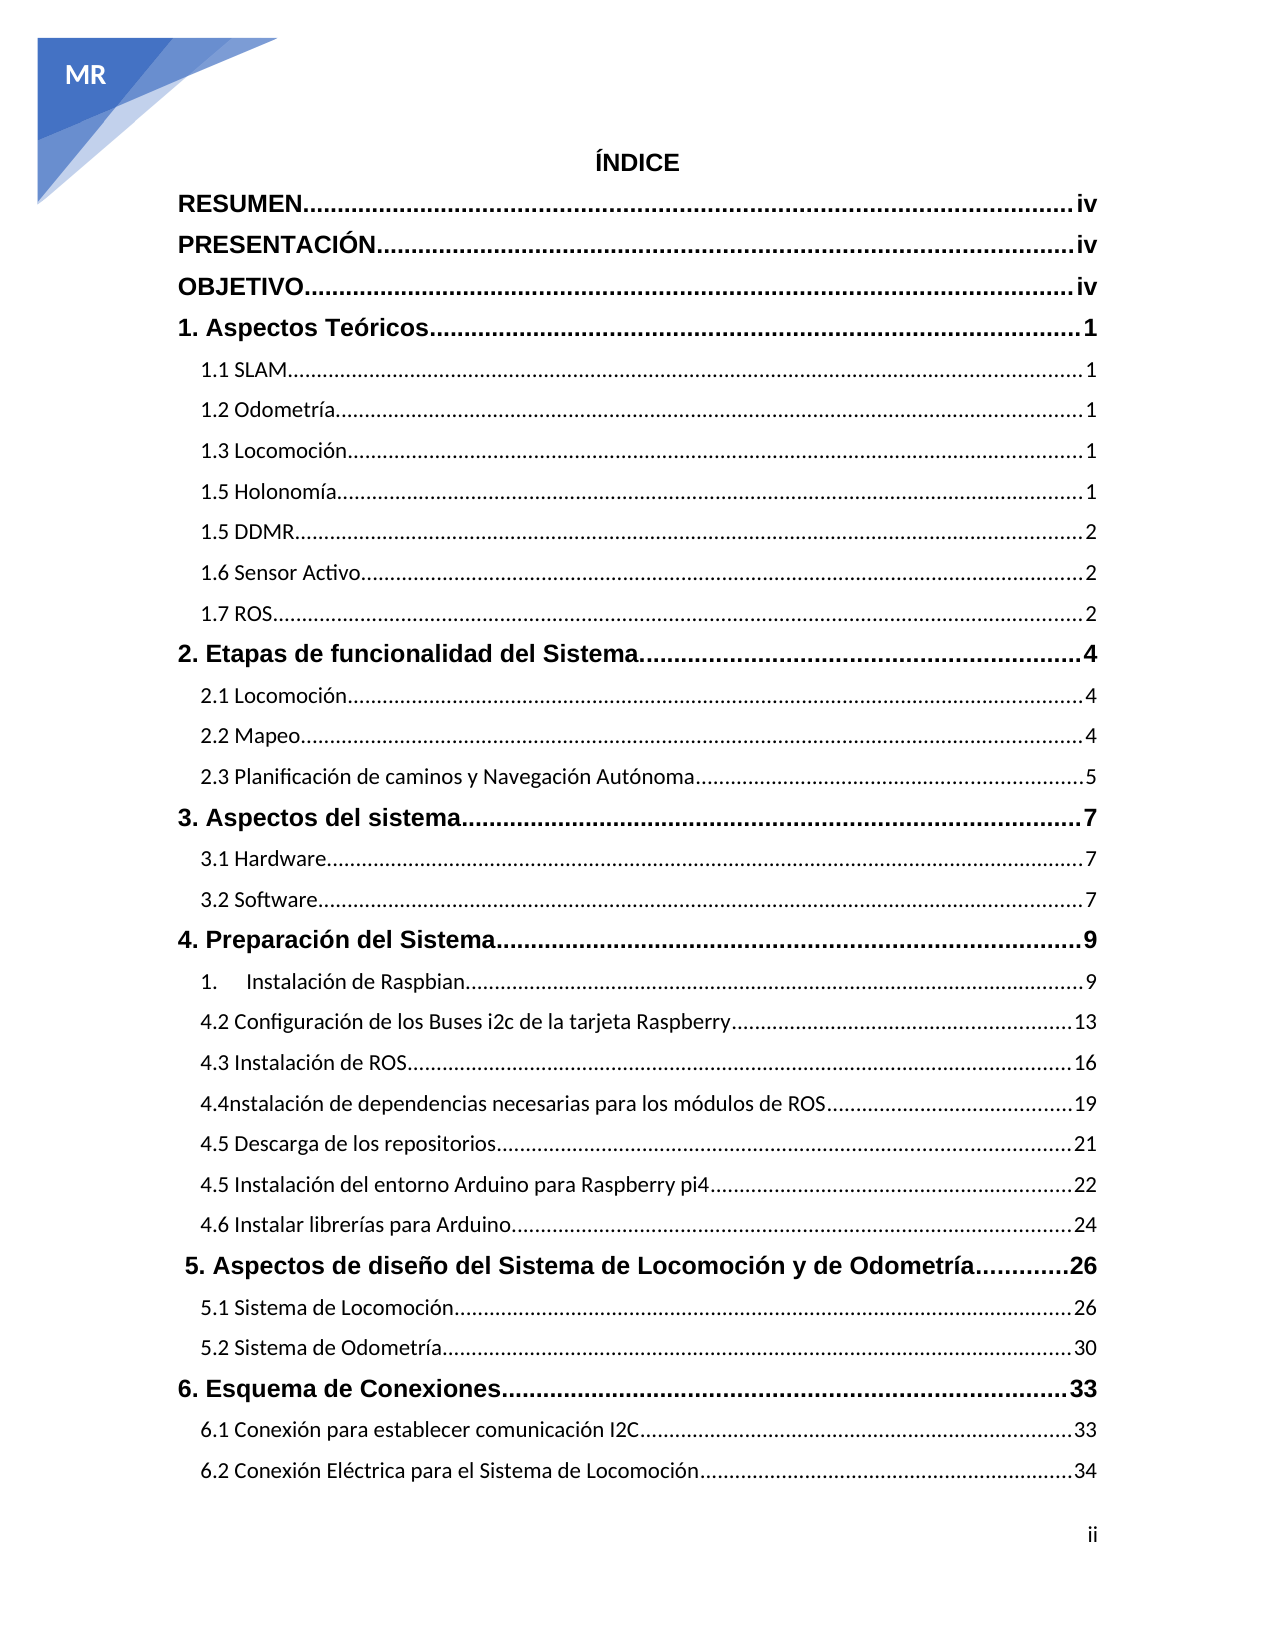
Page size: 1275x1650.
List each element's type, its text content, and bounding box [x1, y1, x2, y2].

text 1. Aspectos Teóricos 1 [177, 313, 1098, 342]
text 1.1 SLAM 1 [200, 355, 1098, 383]
text 2.2 Mapeo 4 [200, 721, 1098, 749]
text 4.2 Configuración de los Buses i2c de la tarjeta Raspberry 13 [200, 1007, 1098, 1035]
text 2.3 Planificación de caminos y Navegación Autónoma 5 [200, 762, 1098, 790]
text 1.5 Holonomía 1 [200, 477, 1098, 505]
text 6.2 Conexión Eléctrica para el Sistema de Locomoción 34 [200, 1456, 1098, 1484]
text 4.3 Instalación de ROS 16 [200, 1048, 1098, 1076]
text 6.1 Conexión para establecer comunicación I2C 33 [200, 1415, 1098, 1443]
text 1.2 Odometría 1 [200, 396, 1098, 423]
text RESUMEN iv [177, 189, 1098, 218]
text 1.3 Locomoción 1 [200, 436, 1098, 464]
text 6. Esquema de Conexiones 33 [177, 1374, 1098, 1403]
text PRESENTACIÓN iv [177, 231, 1098, 259]
text 4. Preparación del Sistema 9 [177, 925, 1098, 954]
text 1.5 DDMR 2 [200, 517, 1098, 545]
text 5. Aspectos de diseño del Sistema de Locomoción y de Odometría 26 [177, 1251, 1098, 1280]
text OBJETIVO iv [177, 272, 1098, 301]
text 2.1 Locomoción 4 [200, 681, 1098, 709]
text 5.2 Sistema de Odometría 30 [200, 1333, 1098, 1361]
text 2. Etapas de funcionalidad del Sistema. 4 [177, 639, 1098, 668]
text 1.7 ROS 2 [200, 599, 1098, 627]
text 4.4nstalación de dependencias necesarias para los módulos de ROS 19 [200, 1089, 1098, 1117]
text 3. Aspectos del sistema 7 [177, 803, 1098, 831]
text 1. Instalación de Raspbian 9 [200, 967, 1098, 995]
text 4.5 Instalación del entorno Arduino para Raspberry pi4 22 [200, 1170, 1098, 1198]
text 4.6 Instalar librerías para Arduino. 24 [200, 1211, 1098, 1238]
picture [37, 37, 279, 206]
text ÍNDICE [177, 148, 1098, 176]
text 4.5 Descarga de los repositorios 21 [200, 1129, 1098, 1157]
text 3.1 Hardware 7 [200, 844, 1098, 872]
text 1.6 Sensor Activo 2 [200, 558, 1098, 586]
text 3.2 Software 7 [200, 885, 1098, 913]
text 5.1 Sistema de Locomoción 26 [200, 1293, 1098, 1321]
